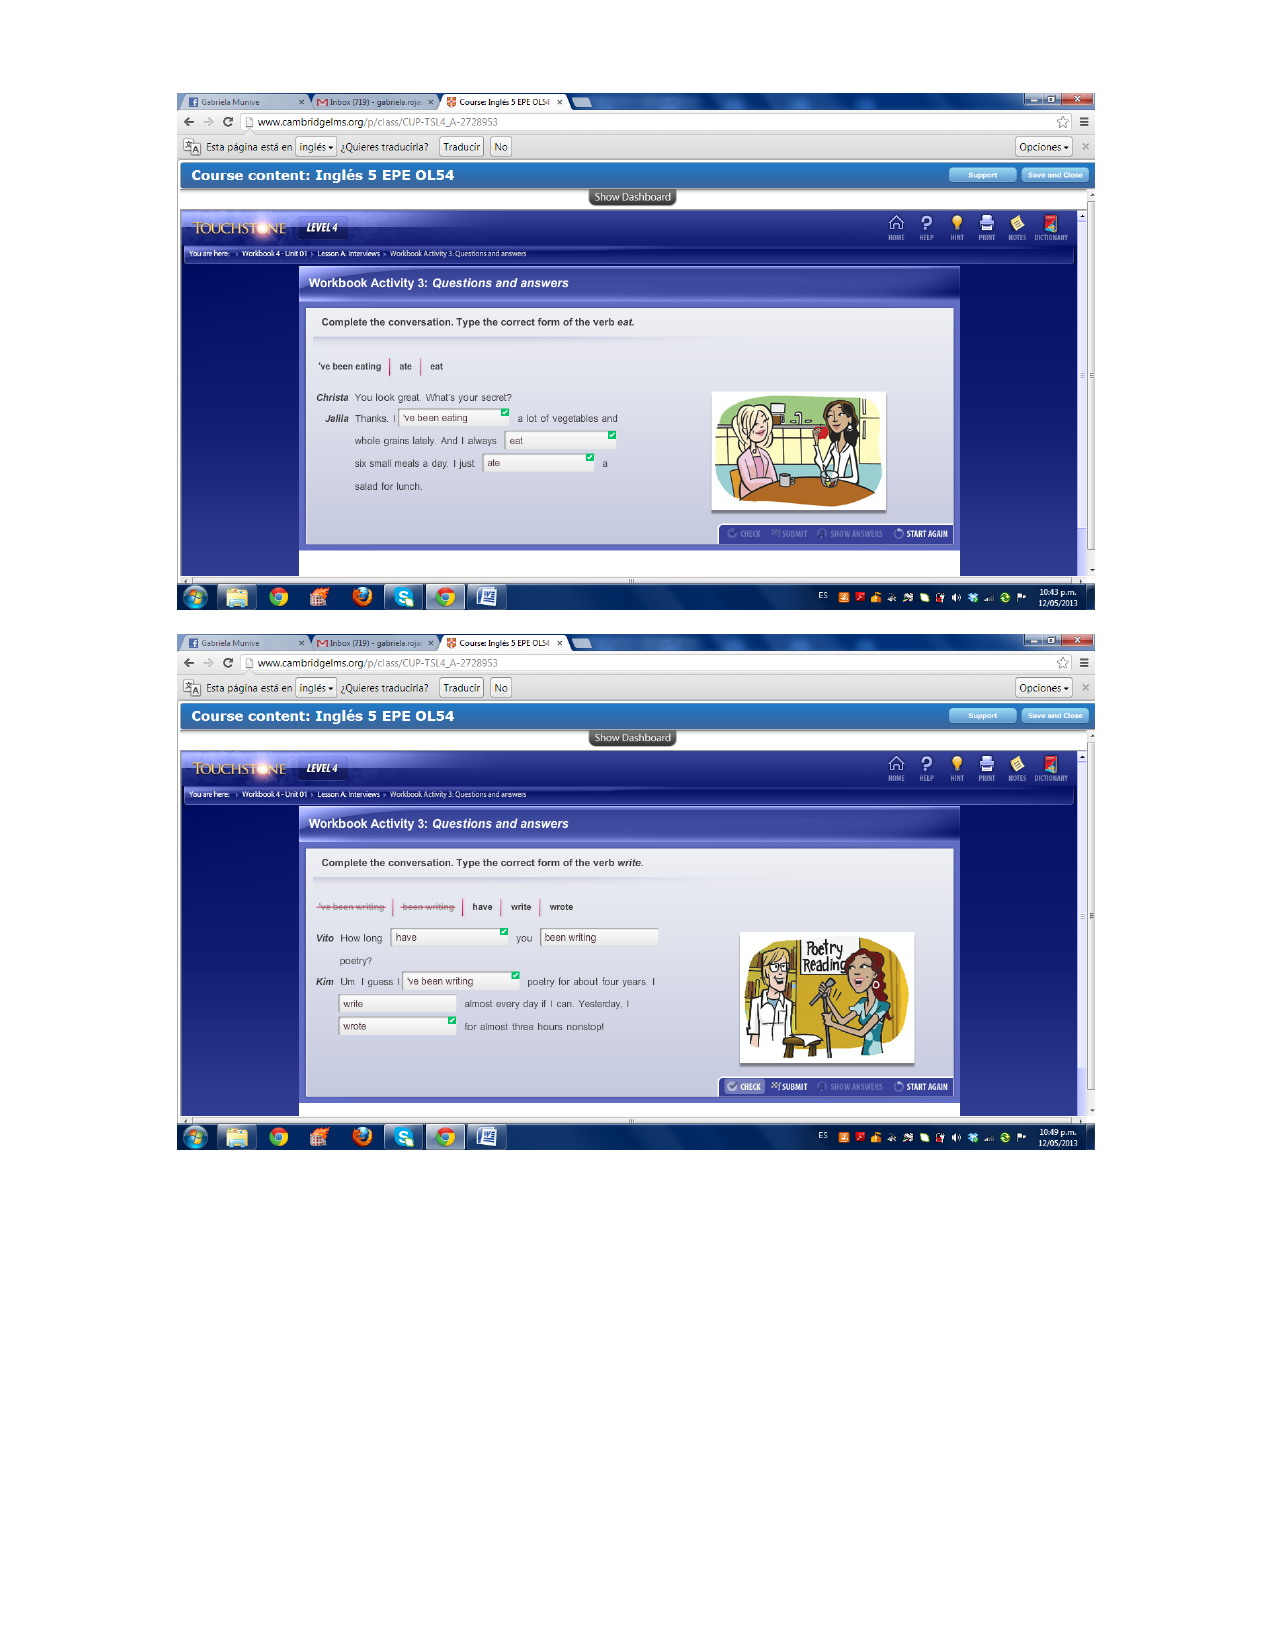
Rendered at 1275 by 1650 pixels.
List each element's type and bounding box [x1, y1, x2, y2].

picture [177, 93, 1095, 610]
picture [177, 634, 1095, 1150]
